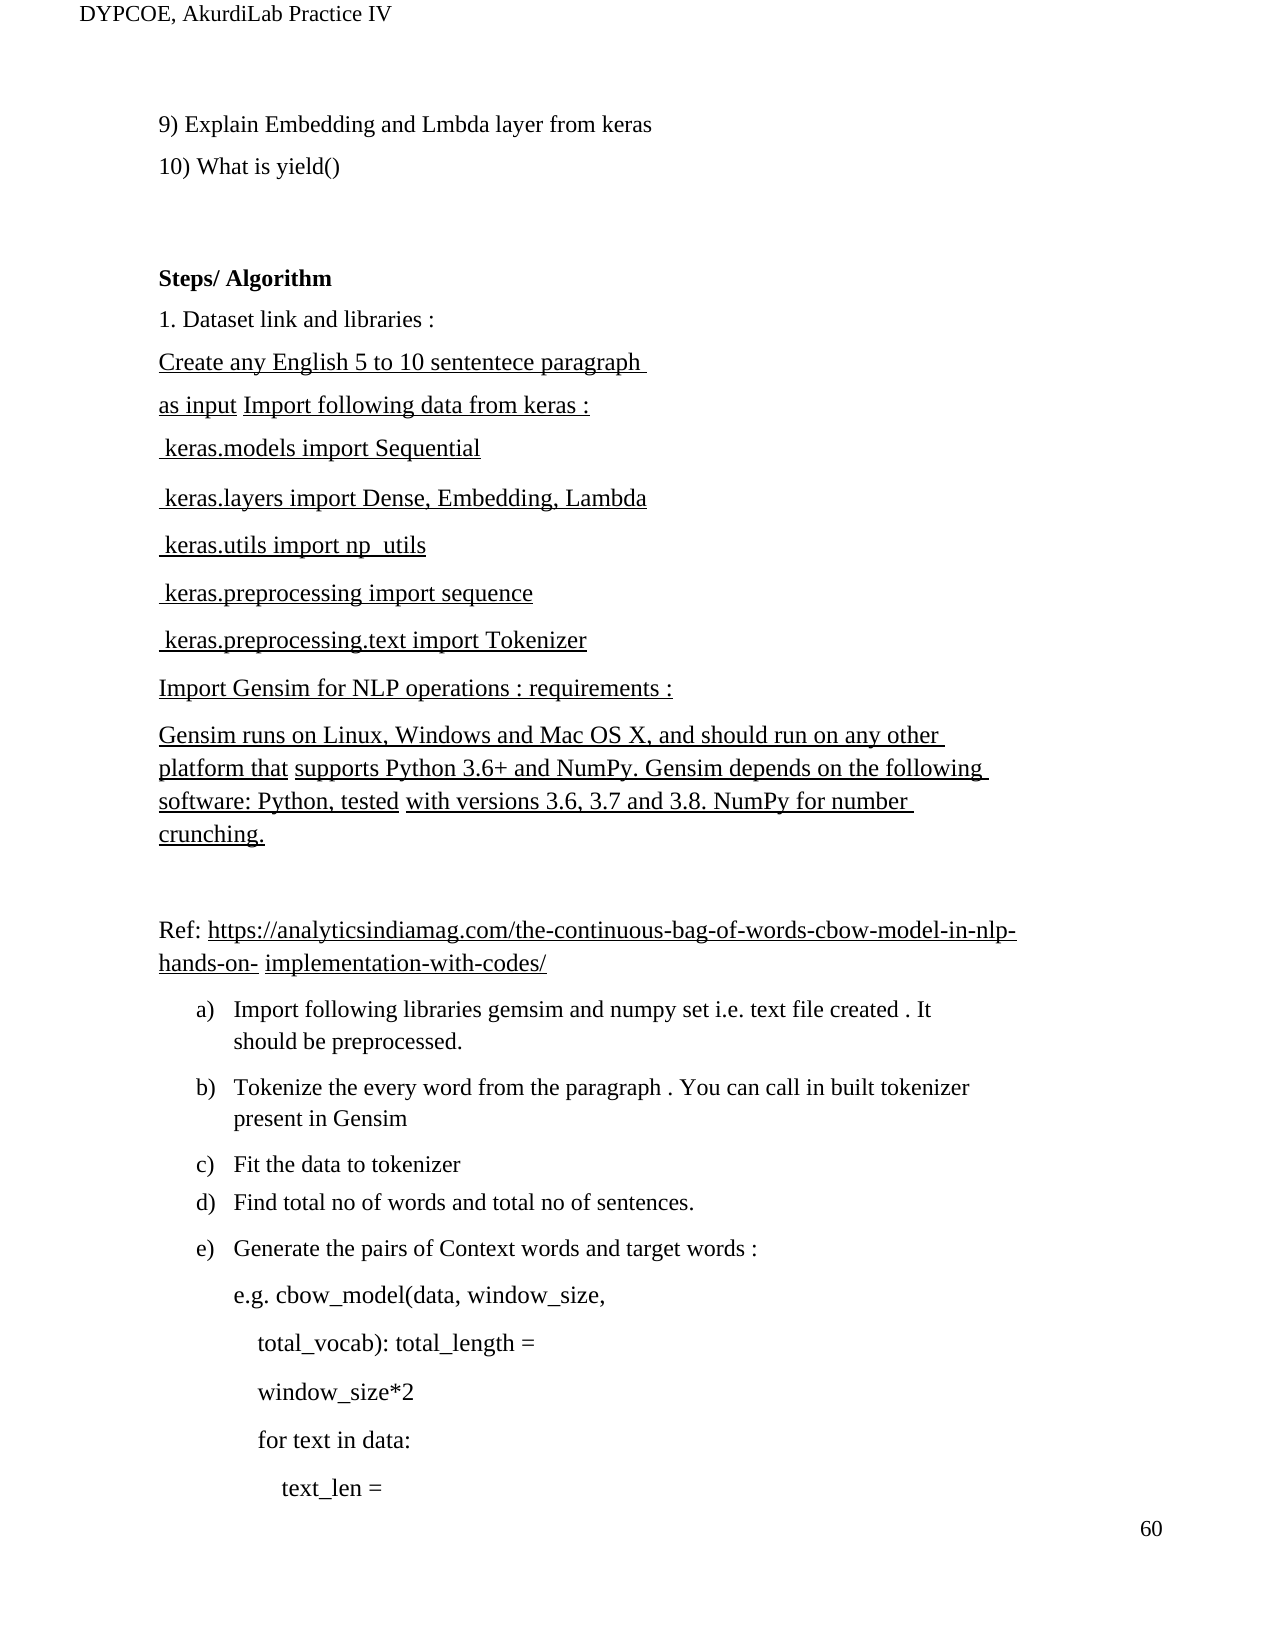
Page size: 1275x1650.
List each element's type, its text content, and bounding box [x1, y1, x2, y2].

text keras.layers import Dense, Embedding, Lambda [158, 483, 1162, 512]
text Import Gensim for NLP operations : requirements : [158, 673, 1162, 702]
text Create any English 5 to 10 sententece paragraph as input Import following data from keras : [158, 347, 666, 418]
text keras.preprocessing import sequence [158, 578, 1162, 607]
text keras.preprocessing.text import Tokenizer [158, 625, 1162, 654]
text Steps/ Algorithm [158, 264, 1162, 291]
list Explain Embedding and Lmbda layer from keras [158, 110, 1162, 138]
text Gensim runs on Linux, Windows and Mac OS X, and should run on any other platform that supports Python 3.6+ and NumPy. Gensim depends on the following software: Python, tested with versions 3.6, 3.7 and 3.8. NumPy for number crunching. [158, 720, 1018, 848]
list Dataset link and libraries : [158, 305, 1162, 333]
list Fit the data to tokenizer [196, 1151, 1162, 1178]
list What is yield() [158, 152, 1162, 179]
list Find total no of words and total no of sentences. [196, 1187, 1162, 1215]
list Import following libraries gemsim and numpy set i.e. text file created . It should be preprocessed. [196, 995, 999, 1054]
text keras.models import Sequential [158, 433, 1162, 462]
text Ref: https://analyticsindiamag.com/the-continuous-bag-of-words-cbow-model-in-nlp-hands-on- implementation-with-codes/ [158, 915, 1045, 976]
list Generate the pairs of Context words and target words : [196, 1234, 1162, 1261]
text keras.utils import np_utils [158, 530, 1162, 559]
list Tokenize the every word from the paragraph . You can call in built tokenizer present in Gensim [196, 1073, 1032, 1132]
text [257, 1425, 439, 1502]
text e.g. cbow_model(data, window_size, total_vocab): total_length = window_size*2 [233, 1280, 686, 1405]
